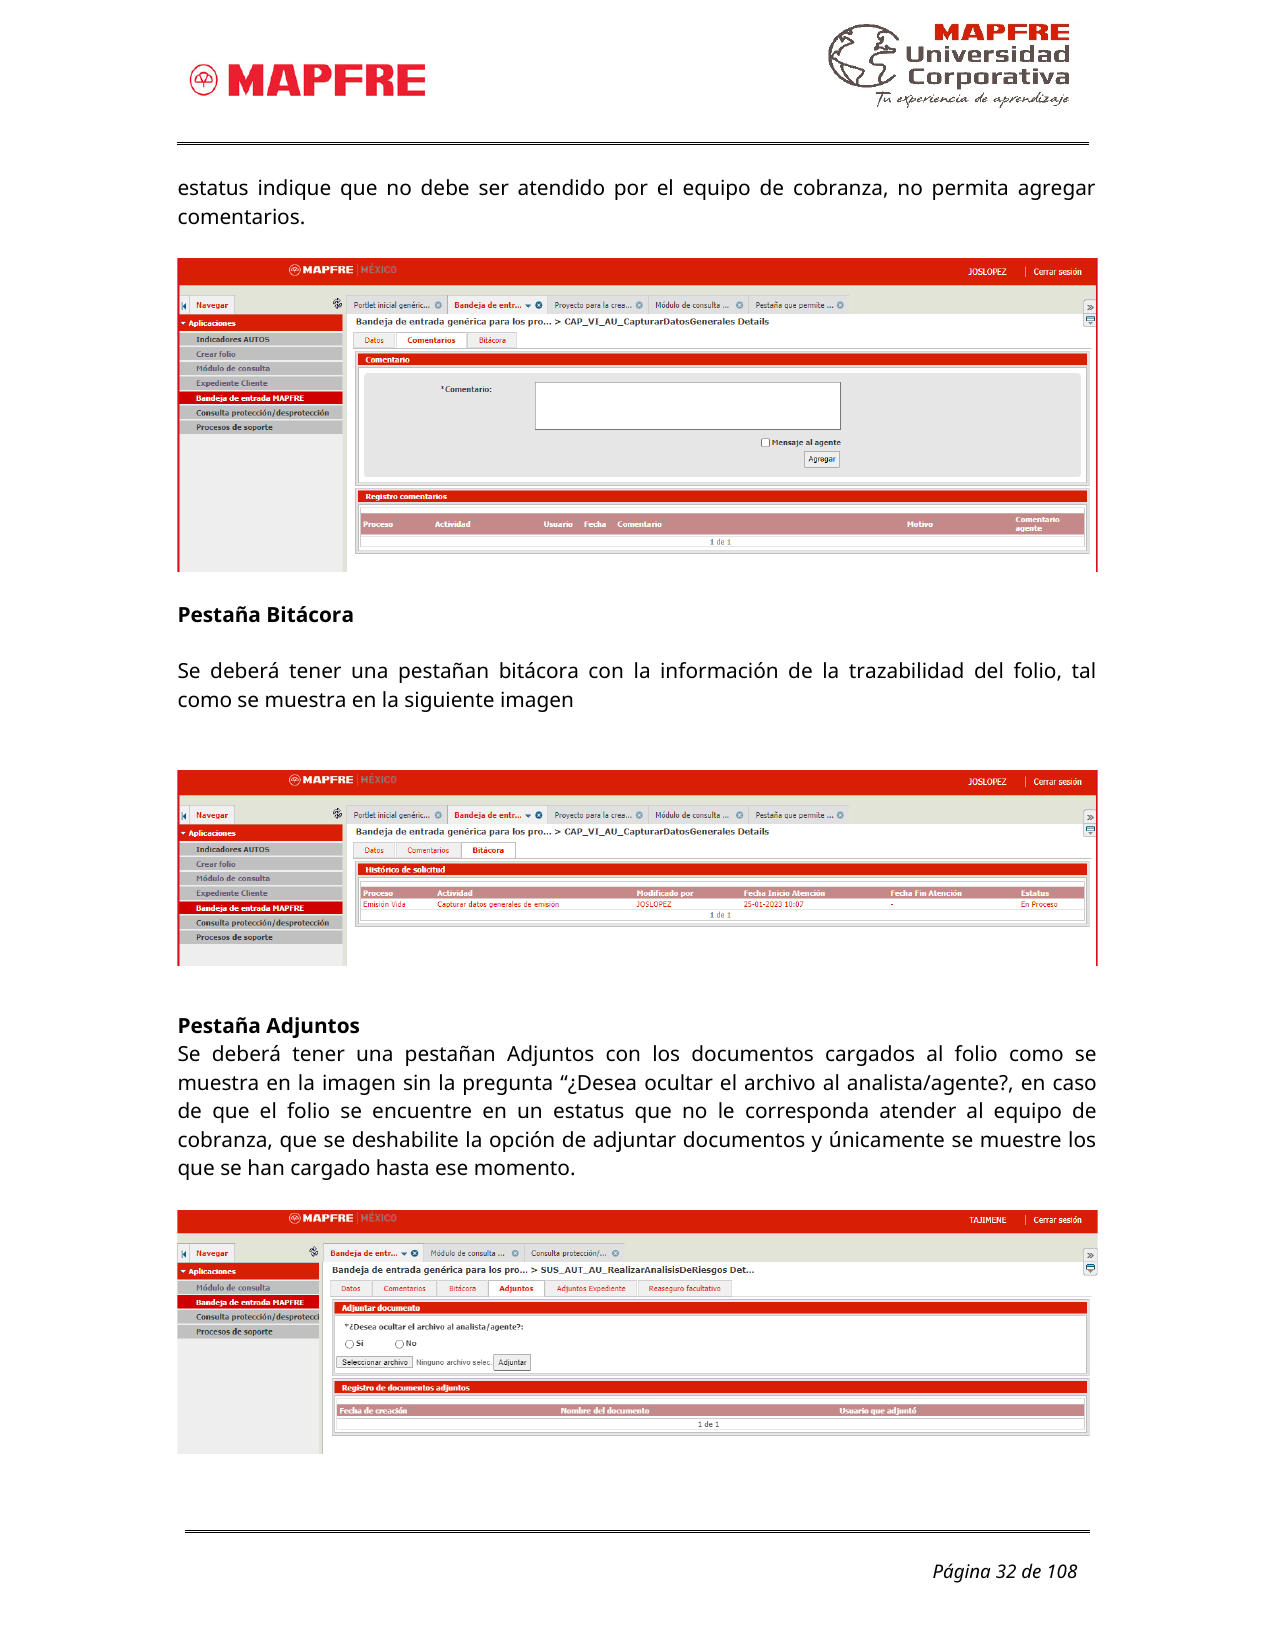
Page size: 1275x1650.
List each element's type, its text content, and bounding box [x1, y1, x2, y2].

text Se deberá tener una pestañan bitácora con la información de la trazabilidad del folio, tal como se muestra en la siguiente imagen [177, 657, 1098, 713]
picture [177, 770, 1098, 966]
text Pestaña Bitácora [177, 600, 1098, 628]
picture [814, 14, 1089, 114]
text Se deberá tener una pestañan Adjuntos con los documentos cargados al folio como se muestra en la imagen sin la pregunta “¿Desea ocultar el archivo al analista/agente?, en caso de que el folio se encuentre en un estatus que no le corresponda atender al equipo de cobranza, que se deshabilite la opción de adjuntar documentos y únicamente se muestre los que se han cargado hasta ese momento. [177, 1039, 1098, 1182]
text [177, 173, 1098, 230]
picture [177, 258, 1098, 572]
picture [188, 48, 429, 109]
picture [177, 1210, 1098, 1454]
text Pestaña Adjuntos [177, 1011, 1098, 1039]
